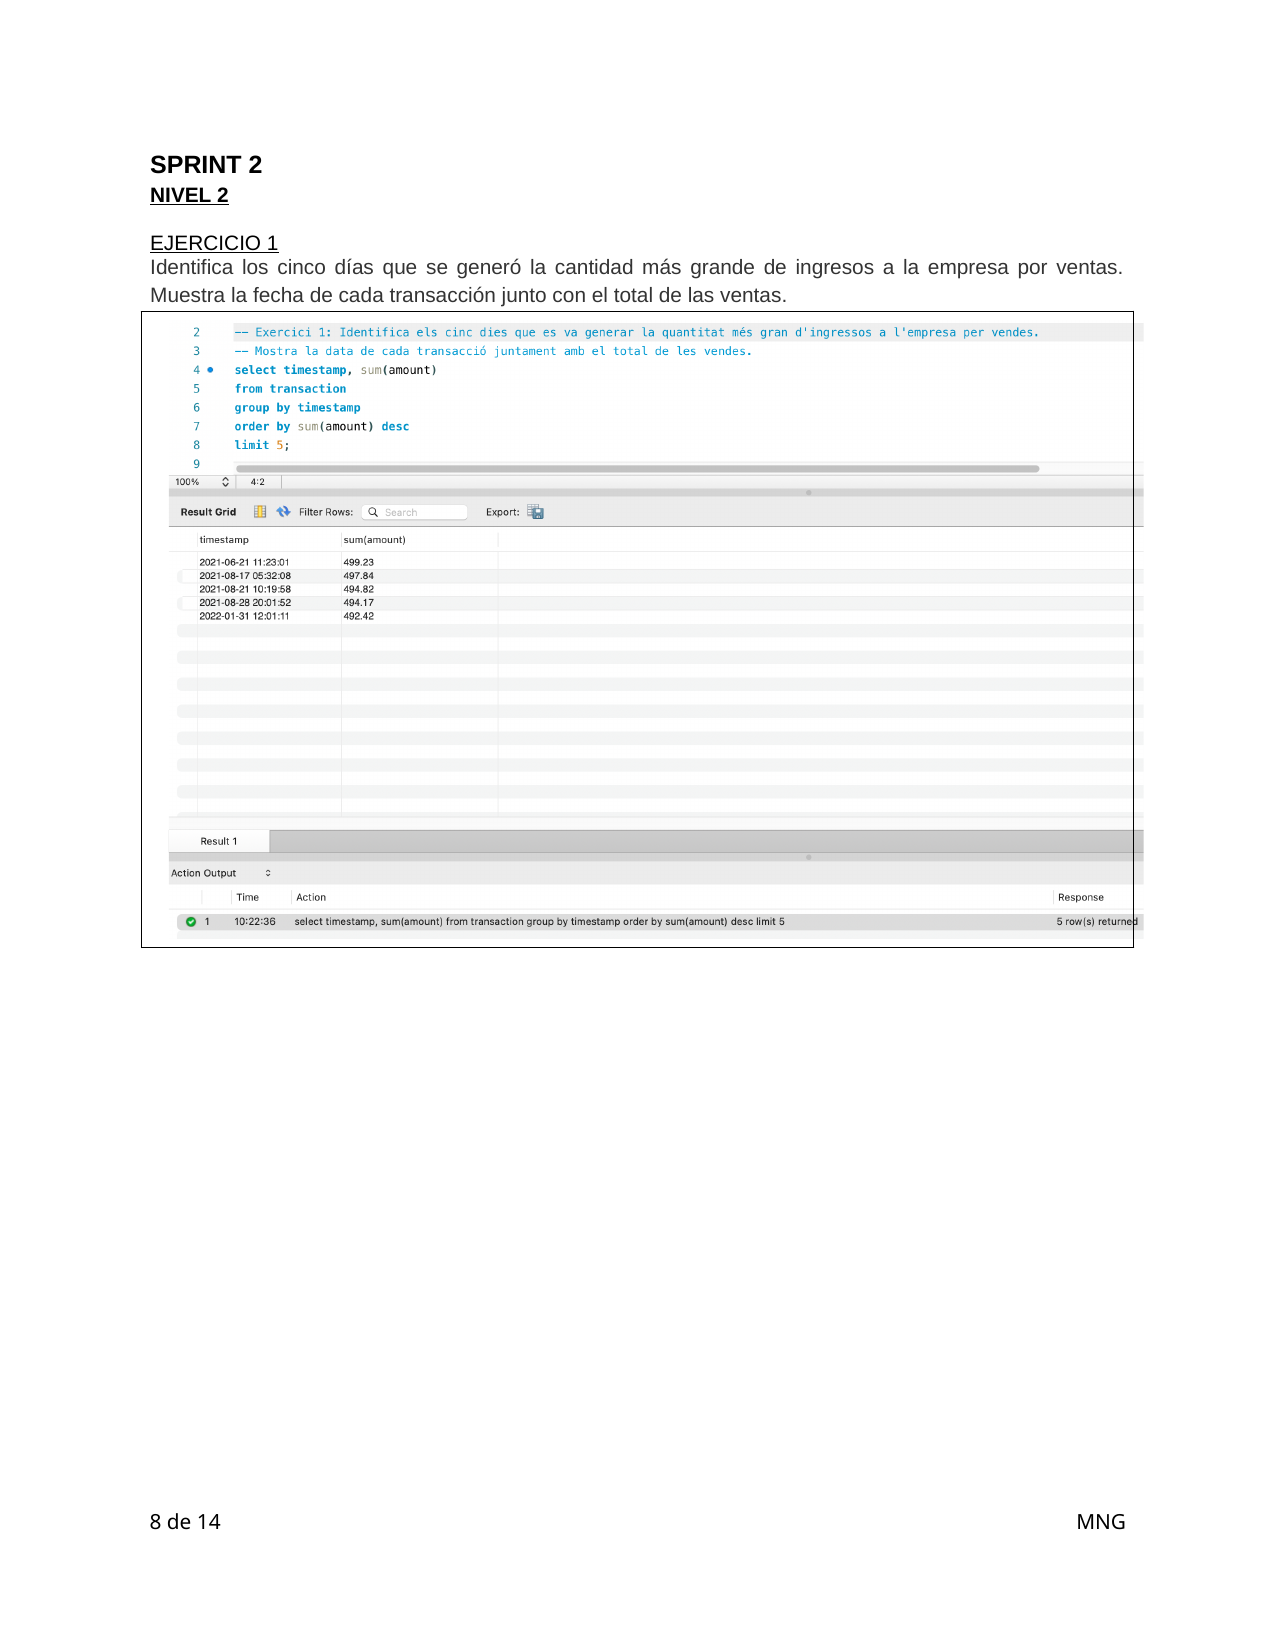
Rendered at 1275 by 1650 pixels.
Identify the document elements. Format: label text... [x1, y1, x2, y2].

text NIVEL 2 [150, 183, 1125, 207]
text Identifica los cinco días que se generó la cantidad más grande de ingresos a la empresa por ventas. Muestra la fecha de cada transacción junto con el total de las ventas. [150, 255, 1125, 307]
text SPRINT 2 [150, 150, 1125, 179]
text EJERCICIO 1 [150, 231, 1125, 255]
